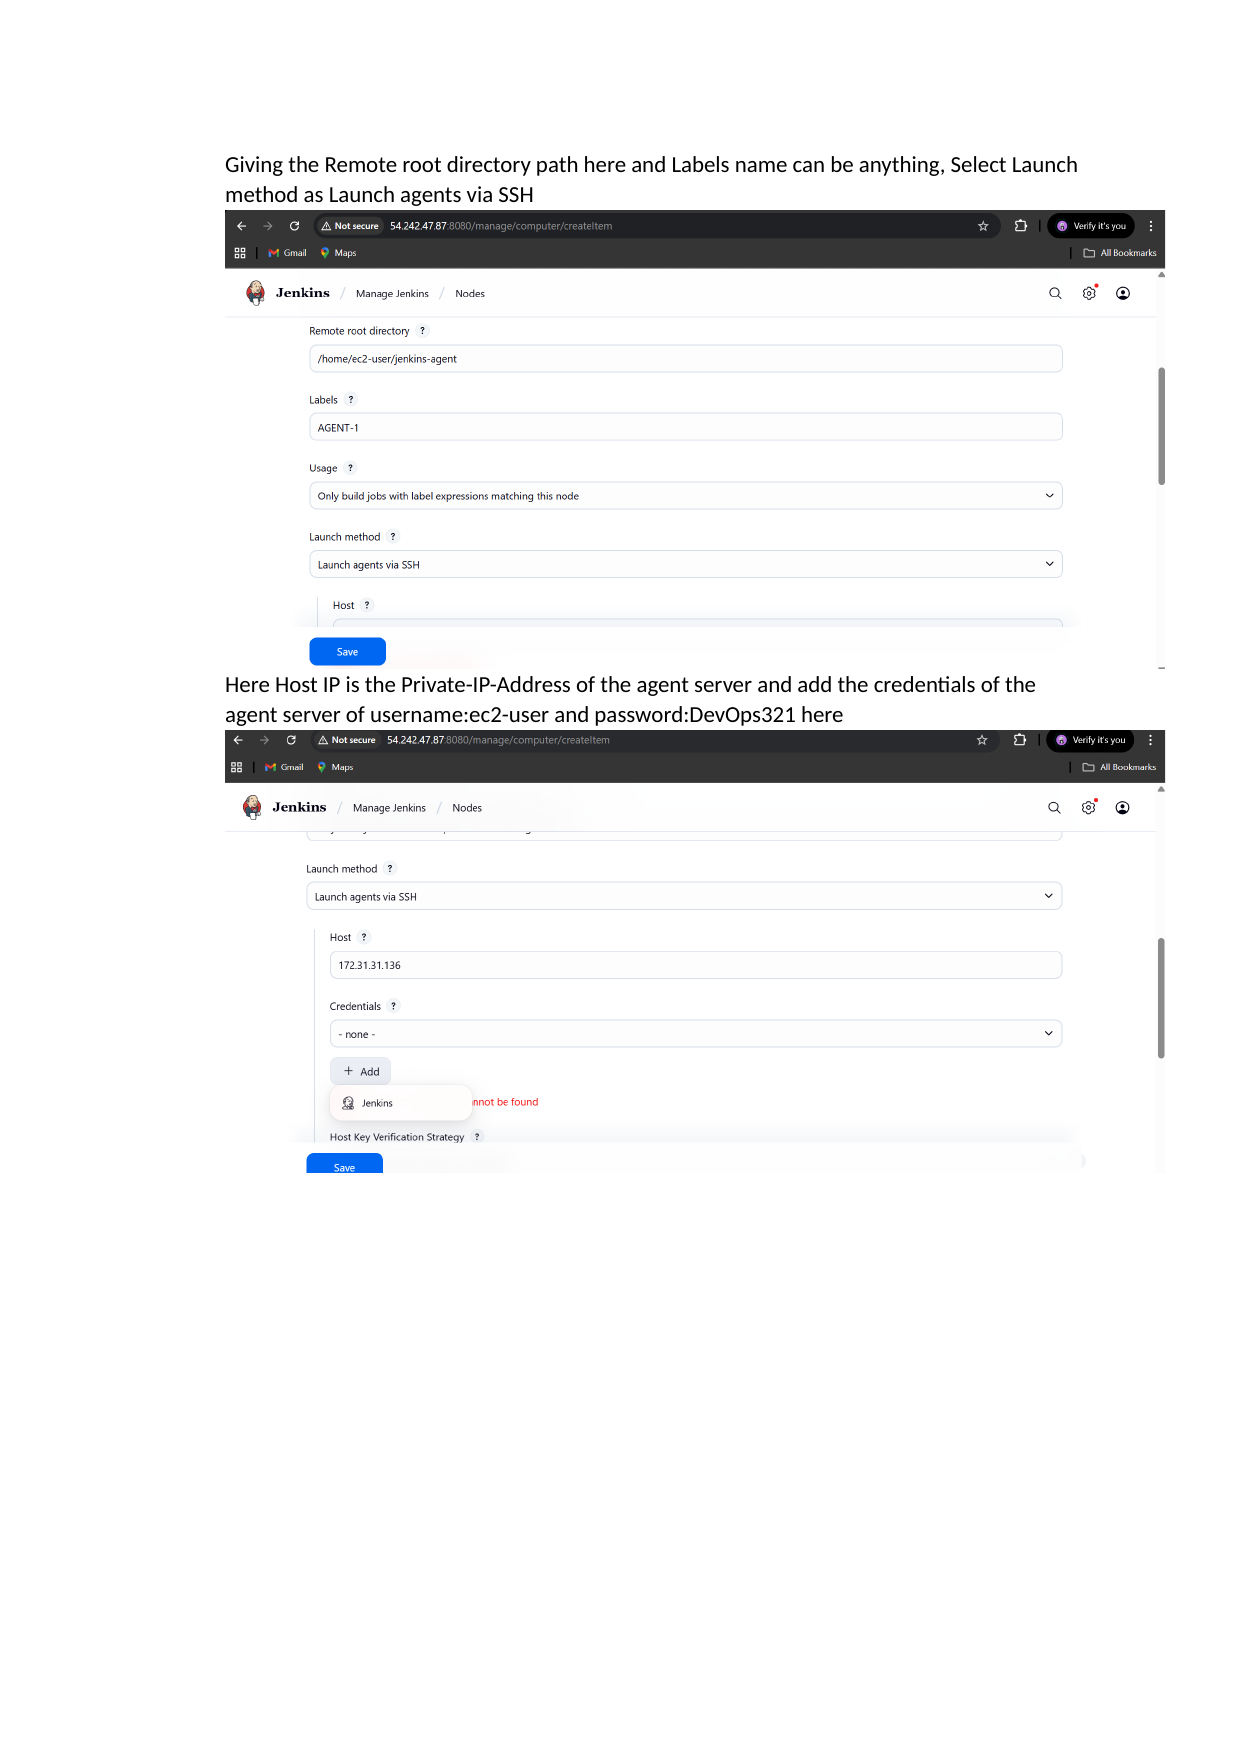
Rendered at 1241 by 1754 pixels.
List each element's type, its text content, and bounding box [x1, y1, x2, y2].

picture [225, 210, 1166, 669]
list Here Host IP is the Private-IP-Address of the agent server and add the credentials of the agent server of username:ec2-user and password:DevOps321 here [225, 670, 1090, 729]
picture [225, 730, 1166, 1173]
list Giving the Remote root directory path here and Labels name can be anything, Select Launch method as Launch agents via SSH [225, 150, 1090, 208]
